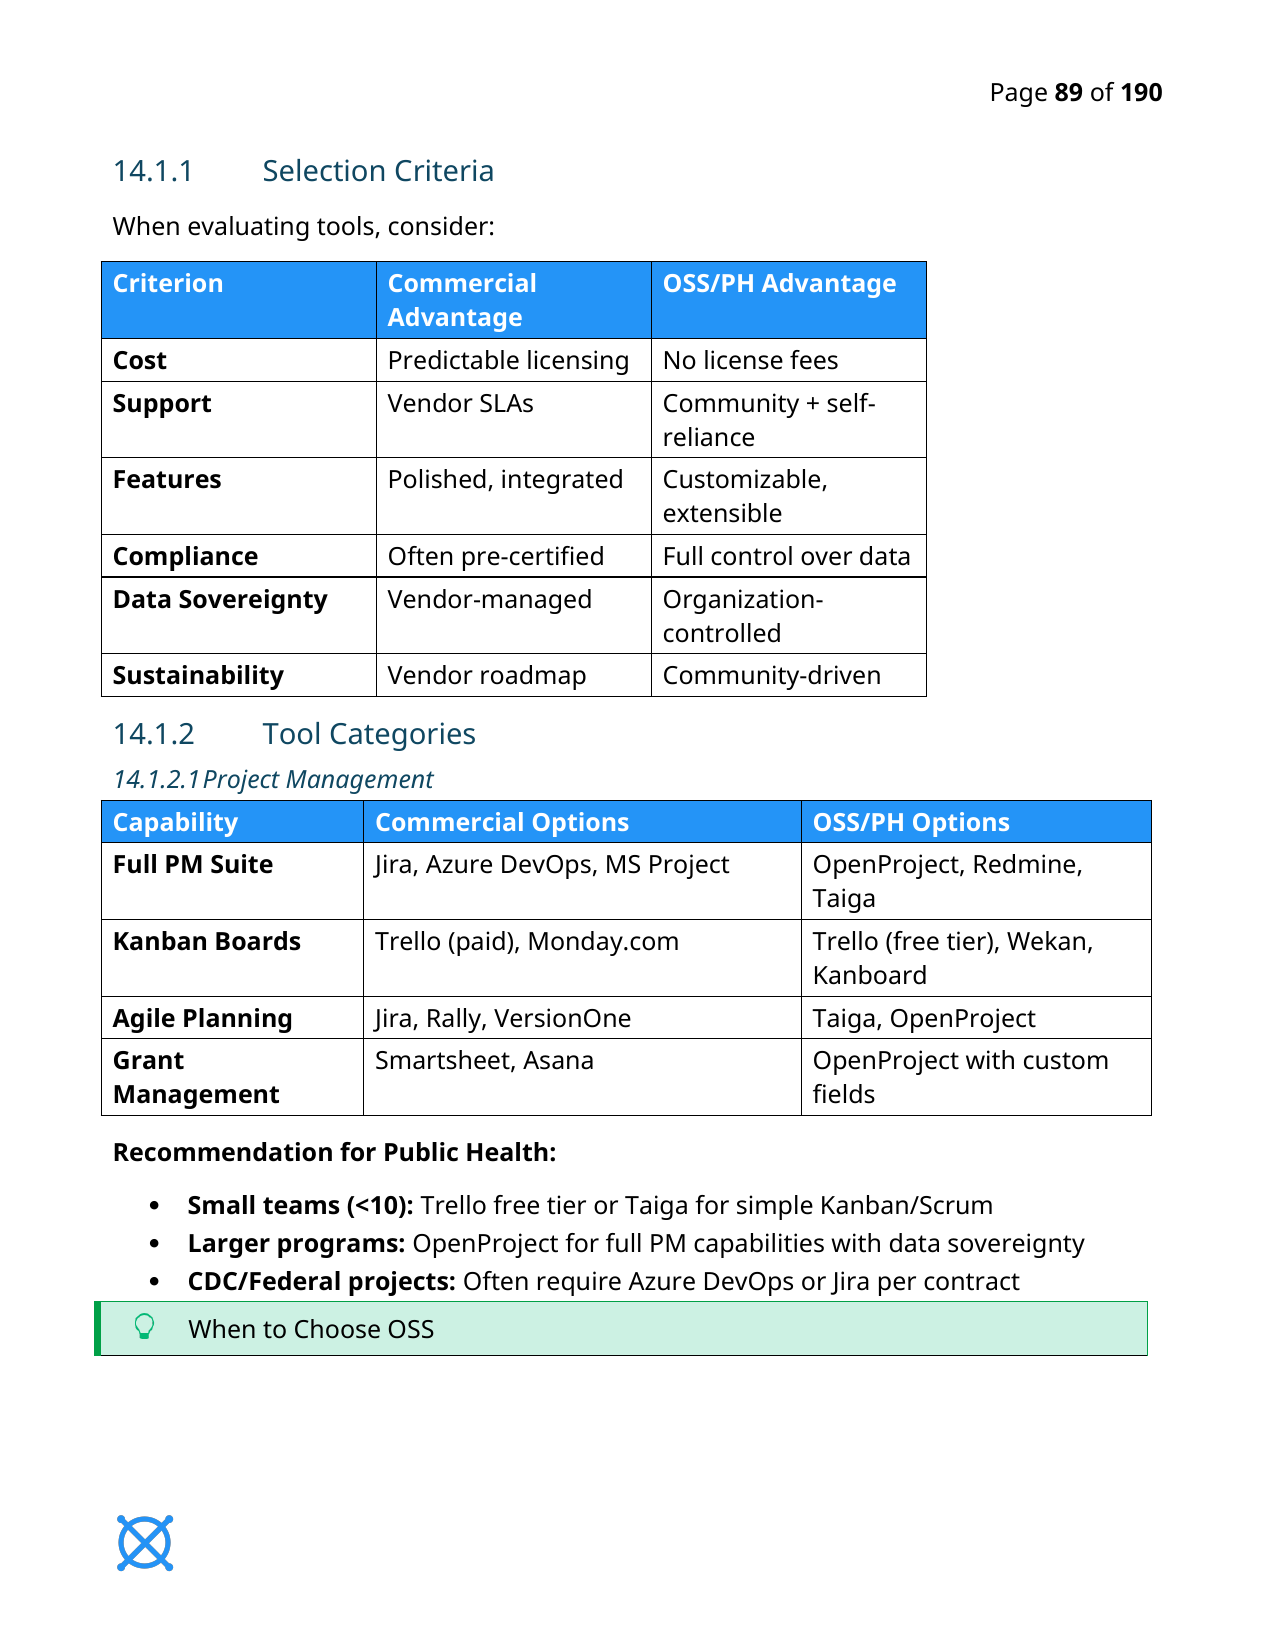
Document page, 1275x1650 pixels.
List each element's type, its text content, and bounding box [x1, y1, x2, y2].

subtitle Selection Criteria [112, 150, 1162, 190]
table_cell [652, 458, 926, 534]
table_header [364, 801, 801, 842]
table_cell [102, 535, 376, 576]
picture [131, 1313, 157, 1339]
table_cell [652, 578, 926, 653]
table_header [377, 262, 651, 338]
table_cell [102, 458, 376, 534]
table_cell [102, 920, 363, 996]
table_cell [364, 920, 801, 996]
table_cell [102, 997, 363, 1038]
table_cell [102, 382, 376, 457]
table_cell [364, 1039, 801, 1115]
text When evaluating tools, consider: [112, 208, 1162, 242]
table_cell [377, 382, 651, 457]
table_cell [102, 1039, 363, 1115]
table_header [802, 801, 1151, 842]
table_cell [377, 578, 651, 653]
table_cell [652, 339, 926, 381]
text Recommendation for Public Health: [112, 1135, 1162, 1169]
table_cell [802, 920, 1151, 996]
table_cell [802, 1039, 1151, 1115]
list Larger programs: OpenProject for full PM capabilities with data sovereignty [150, 1225, 1162, 1259]
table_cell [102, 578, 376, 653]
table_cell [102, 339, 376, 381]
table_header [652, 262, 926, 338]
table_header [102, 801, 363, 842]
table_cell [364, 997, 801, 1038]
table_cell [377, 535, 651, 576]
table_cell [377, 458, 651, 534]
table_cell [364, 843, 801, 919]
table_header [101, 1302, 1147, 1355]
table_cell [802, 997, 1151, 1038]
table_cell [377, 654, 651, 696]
subtitle Tool Categories [112, 713, 1162, 753]
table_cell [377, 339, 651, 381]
list Small teams (<10): Trello free tier or Taiga for simple Kanban/Scrum [150, 1187, 1162, 1222]
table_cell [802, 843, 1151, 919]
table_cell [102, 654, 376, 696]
subtitle Project Management [112, 761, 1162, 796]
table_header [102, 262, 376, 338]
picture [112, 1511, 177, 1575]
list CDC/Federal projects: Often require Azure DevOps or Jira per contract [150, 1263, 1162, 1297]
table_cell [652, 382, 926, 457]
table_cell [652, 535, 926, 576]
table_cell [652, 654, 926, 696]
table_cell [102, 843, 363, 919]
